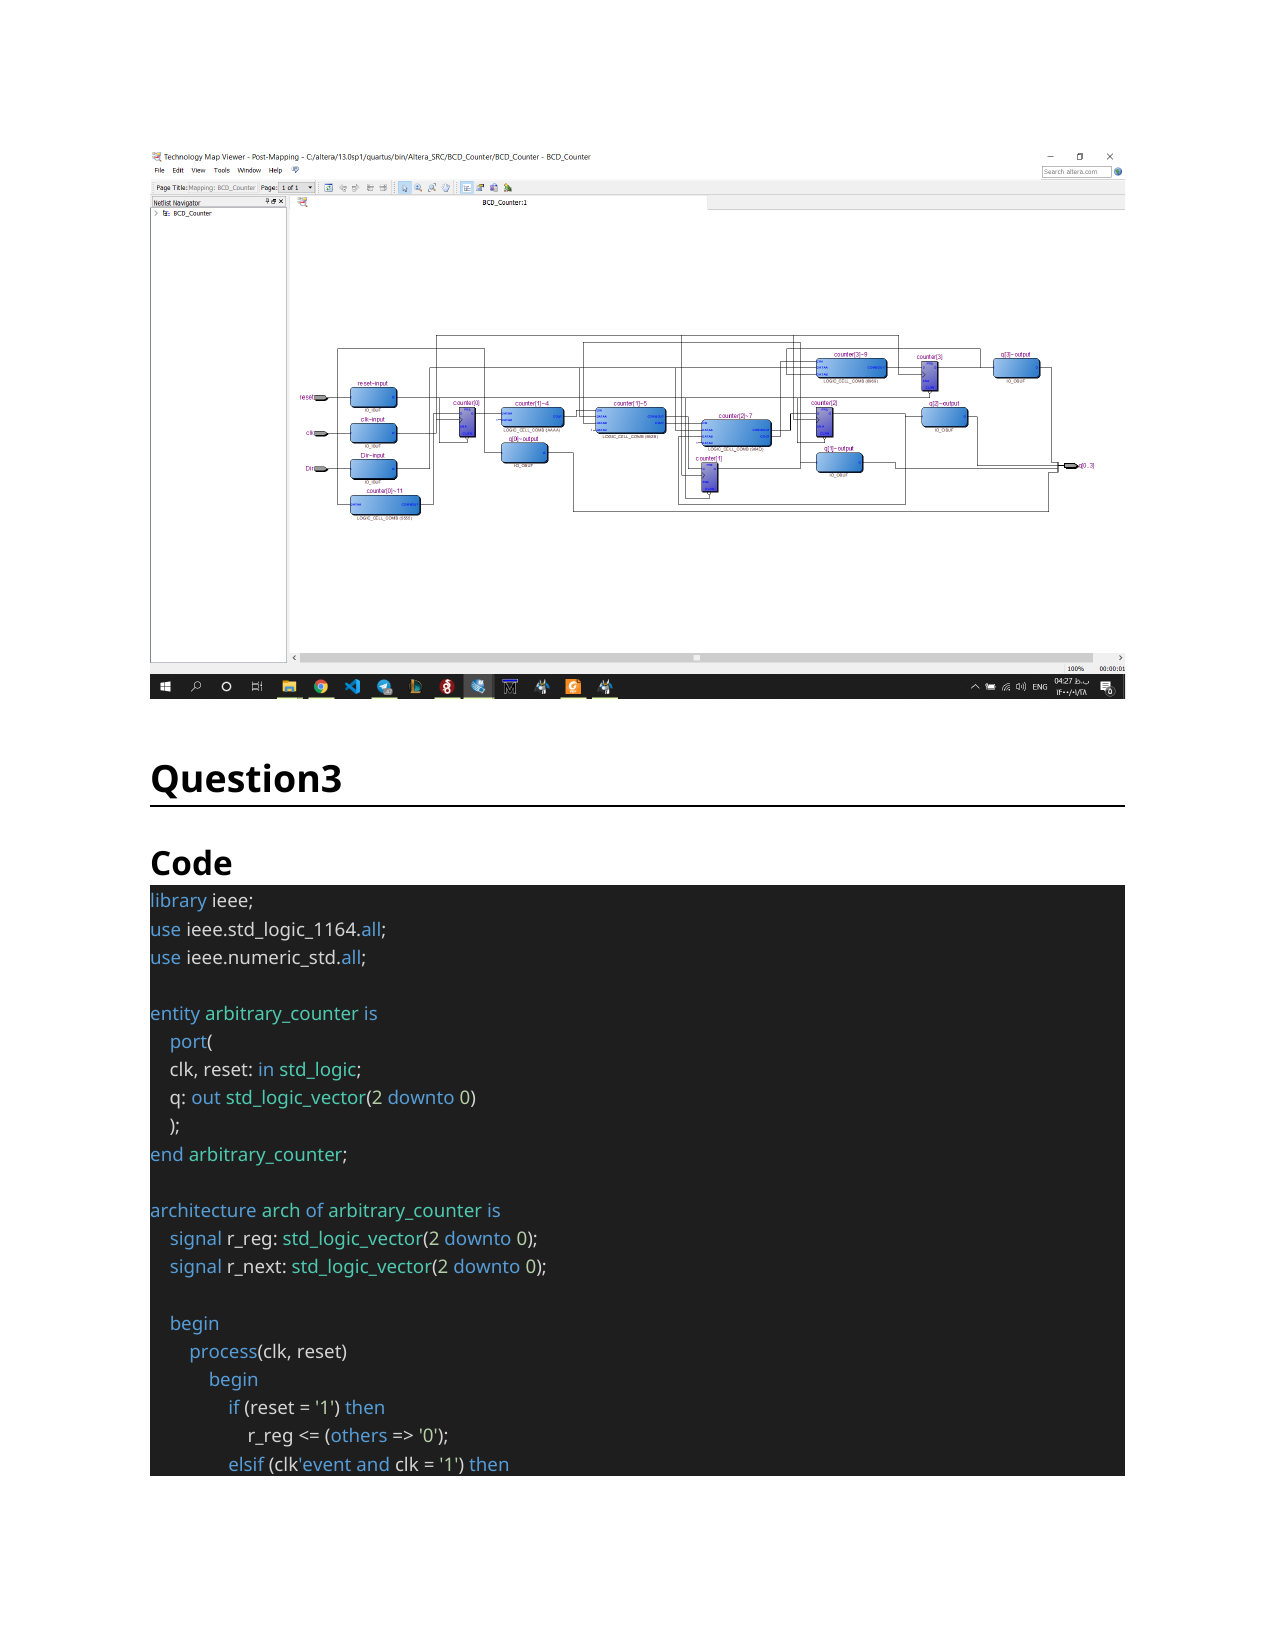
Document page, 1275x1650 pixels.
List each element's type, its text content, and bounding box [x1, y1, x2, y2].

text use ieee.std_logic_1164.all; [150, 913, 1125, 941]
text clk, reset: in std_logic; [150, 1054, 1125, 1082]
text r_reg <= (others => '0'); [150, 1420, 1125, 1448]
picture [150, 150, 1125, 699]
text signal r_next: std_logic_vector(2 downto 0); [150, 1251, 1125, 1279]
text entity arbitrary_counter is [150, 998, 1125, 1026]
subtitle Code [150, 840, 1125, 885]
text begin [150, 1308, 1125, 1336]
text signal r_reg: std_logic_vector(2 downto 0); [150, 1223, 1125, 1251]
text port( [150, 1026, 1125, 1054]
text architecture arch of arbitrary_counter is [150, 1194, 1125, 1223]
text library ieee; [150, 885, 1125, 913]
text begin [150, 1364, 1125, 1392]
text end arbitrary_counter; [150, 1138, 1125, 1166]
text use ieee.numeric_std.all; [150, 941, 1125, 969]
subtitle Question3 [150, 752, 1125, 805]
text ); [150, 1110, 1125, 1138]
text q: out std_logic_vector(2 downto 0) [150, 1082, 1125, 1110]
text process(clk, reset) [150, 1336, 1125, 1364]
text elsif (clk'event and clk = '1') then [150, 1448, 1125, 1476]
text if (reset = '1') then [150, 1392, 1125, 1420]
